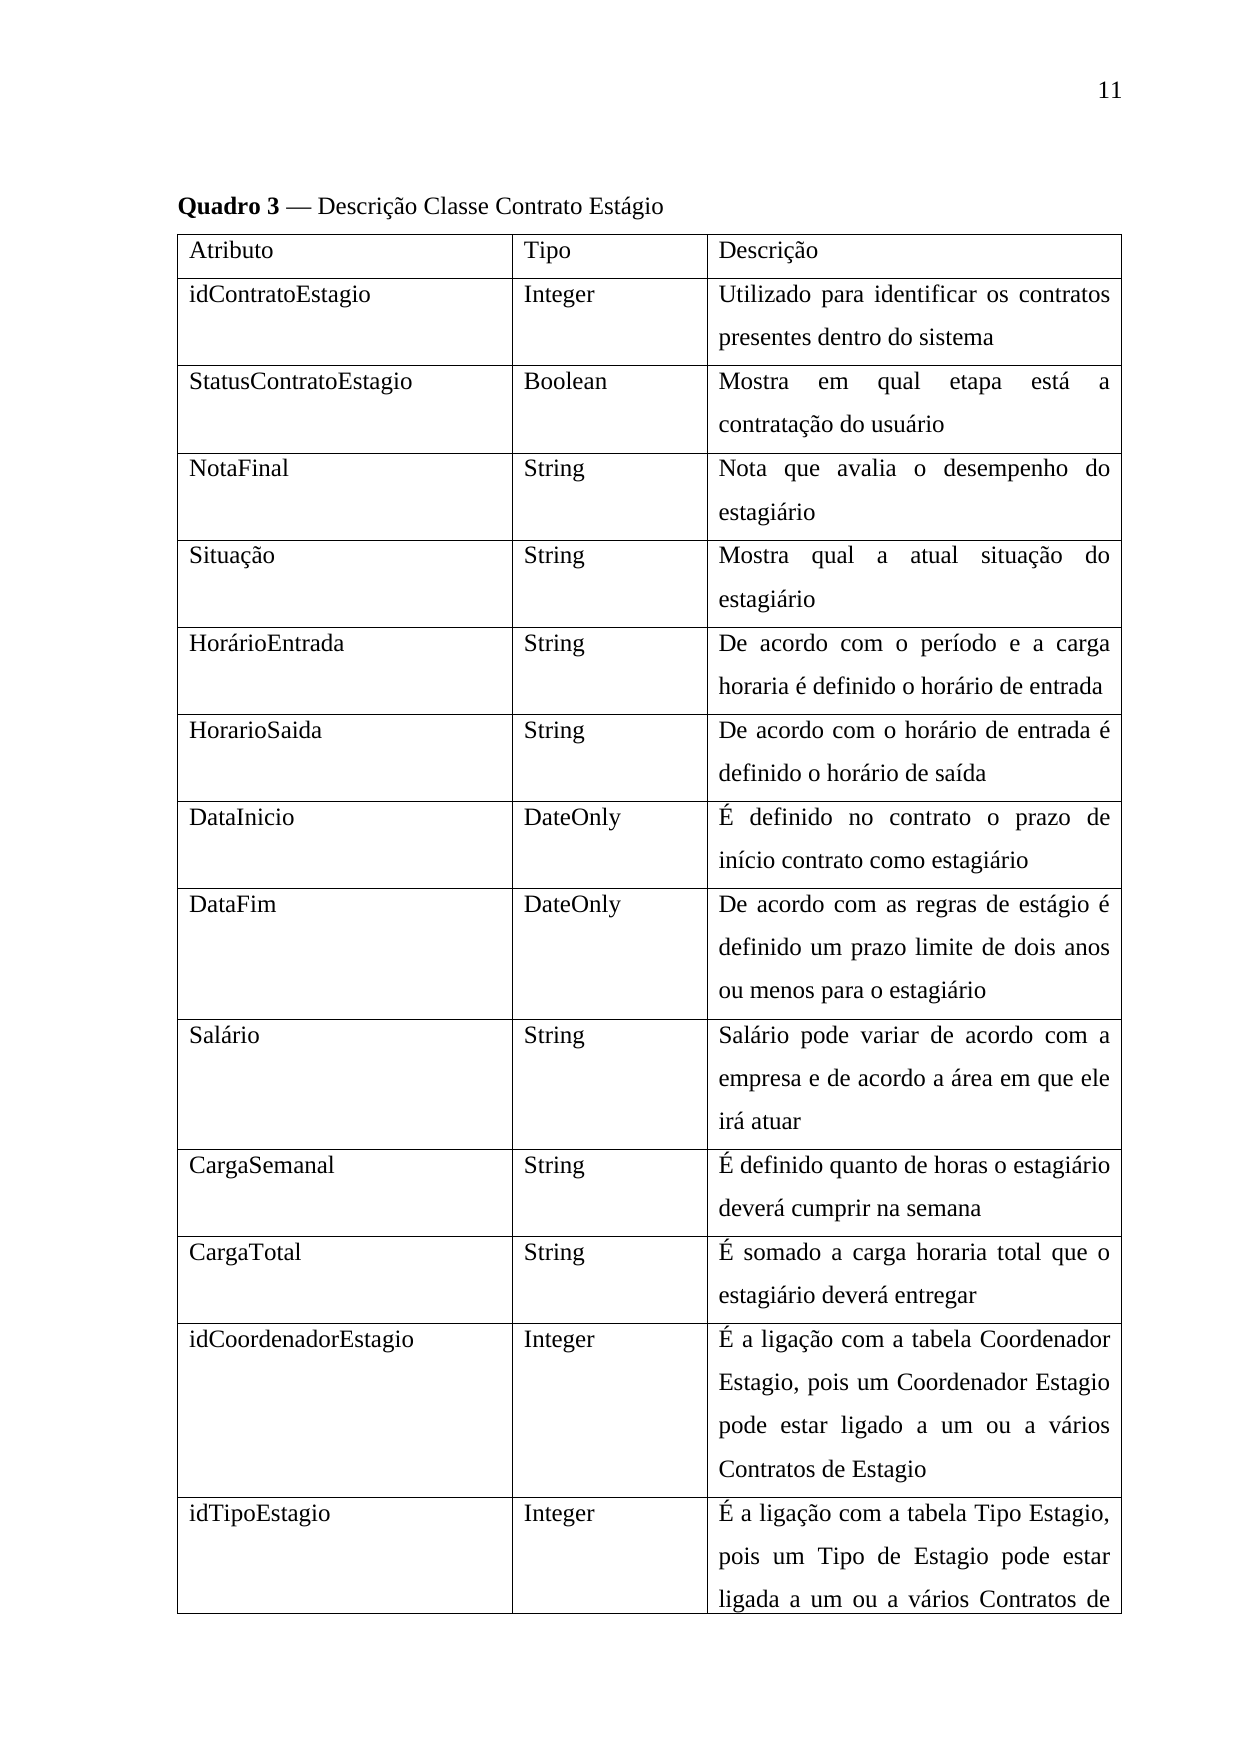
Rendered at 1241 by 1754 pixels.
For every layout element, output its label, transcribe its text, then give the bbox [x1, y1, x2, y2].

table_cell idTipoEstagio [178, 1498, 512, 1613]
table_cell DateOnly [513, 889, 707, 1019]
table_cell De acordo com as regras de estágio é definido um prazo limite de dois anos ou menos para o estagiário [708, 889, 1121, 1019]
table_cell É definido quanto de horas o estagiário deverá cumprir na semana [708, 1150, 1121, 1236]
table_cell String [513, 454, 707, 539]
table_cell NotaFinal [178, 454, 512, 539]
table_cell String [513, 1020, 707, 1149]
table_cell Boolean [513, 366, 707, 452]
table_cell Nota que avalia o desempenho do estagiário [708, 454, 1121, 539]
table_cell idContratoEstagio [178, 279, 512, 365]
table_cell Integer [513, 1324, 707, 1497]
table_cell String [513, 541, 707, 627]
table_cell Mostra em qual etapa está a contratação do usuário [708, 366, 1121, 452]
table_cell StatusContratoEstagio [178, 366, 512, 452]
table_header Atributo [178, 235, 512, 278]
table_header Descrição [708, 235, 1121, 278]
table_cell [708, 1498, 1121, 1613]
table_cell DateOnly [513, 802, 707, 888]
table_cell HorárioEntrada [178, 628, 512, 714]
table_cell De acordo com o horário de entrada é definido o horário de saída [708, 715, 1121, 801]
table_cell CargaTotal [178, 1237, 512, 1323]
table_cell String [513, 1237, 707, 1323]
table_cell idCoordenadorEstagio [178, 1324, 512, 1497]
table_cell String [513, 1150, 707, 1236]
text Quadro 3 — Descrição Classe Contrato Estágio [177, 191, 1122, 219]
table_cell DataInicio [178, 802, 512, 888]
table_cell String [513, 715, 707, 801]
table_cell HorarioSaida [178, 715, 512, 801]
table_cell É a ligação com a tabela Coordenador Estagio, pois um Coordenador Estagio pode estar ligado a um ou a vários Contratos de Estagio [708, 1324, 1121, 1497]
table_cell Salário [178, 1020, 512, 1149]
table_header Tipo [513, 235, 707, 278]
table_cell Situação [178, 541, 512, 627]
table_cell Integer [513, 1498, 707, 1613]
table_cell Mostra qual a atual situação do estagiário [708, 541, 1121, 627]
table_cell Salário pode variar de acordo com a empresa e de acordo a área em que ele irá atuar [708, 1020, 1121, 1149]
table_cell Utilizado para identificar os contratos presentes dentro do sistema [708, 279, 1121, 365]
table_cell Integer [513, 279, 707, 365]
table_cell É definido no contrato o prazo de início contrato como estagiário [708, 802, 1121, 888]
table_cell CargaSemanal [178, 1150, 512, 1236]
table_cell DataFim [178, 889, 512, 1019]
table_cell De acordo com o período e a carga horaria é definido o horário de entrada [708, 628, 1121, 714]
table_cell String [513, 628, 707, 714]
table_cell É somado a carga horaria total que o estagiário deverá entregar [708, 1237, 1121, 1323]
